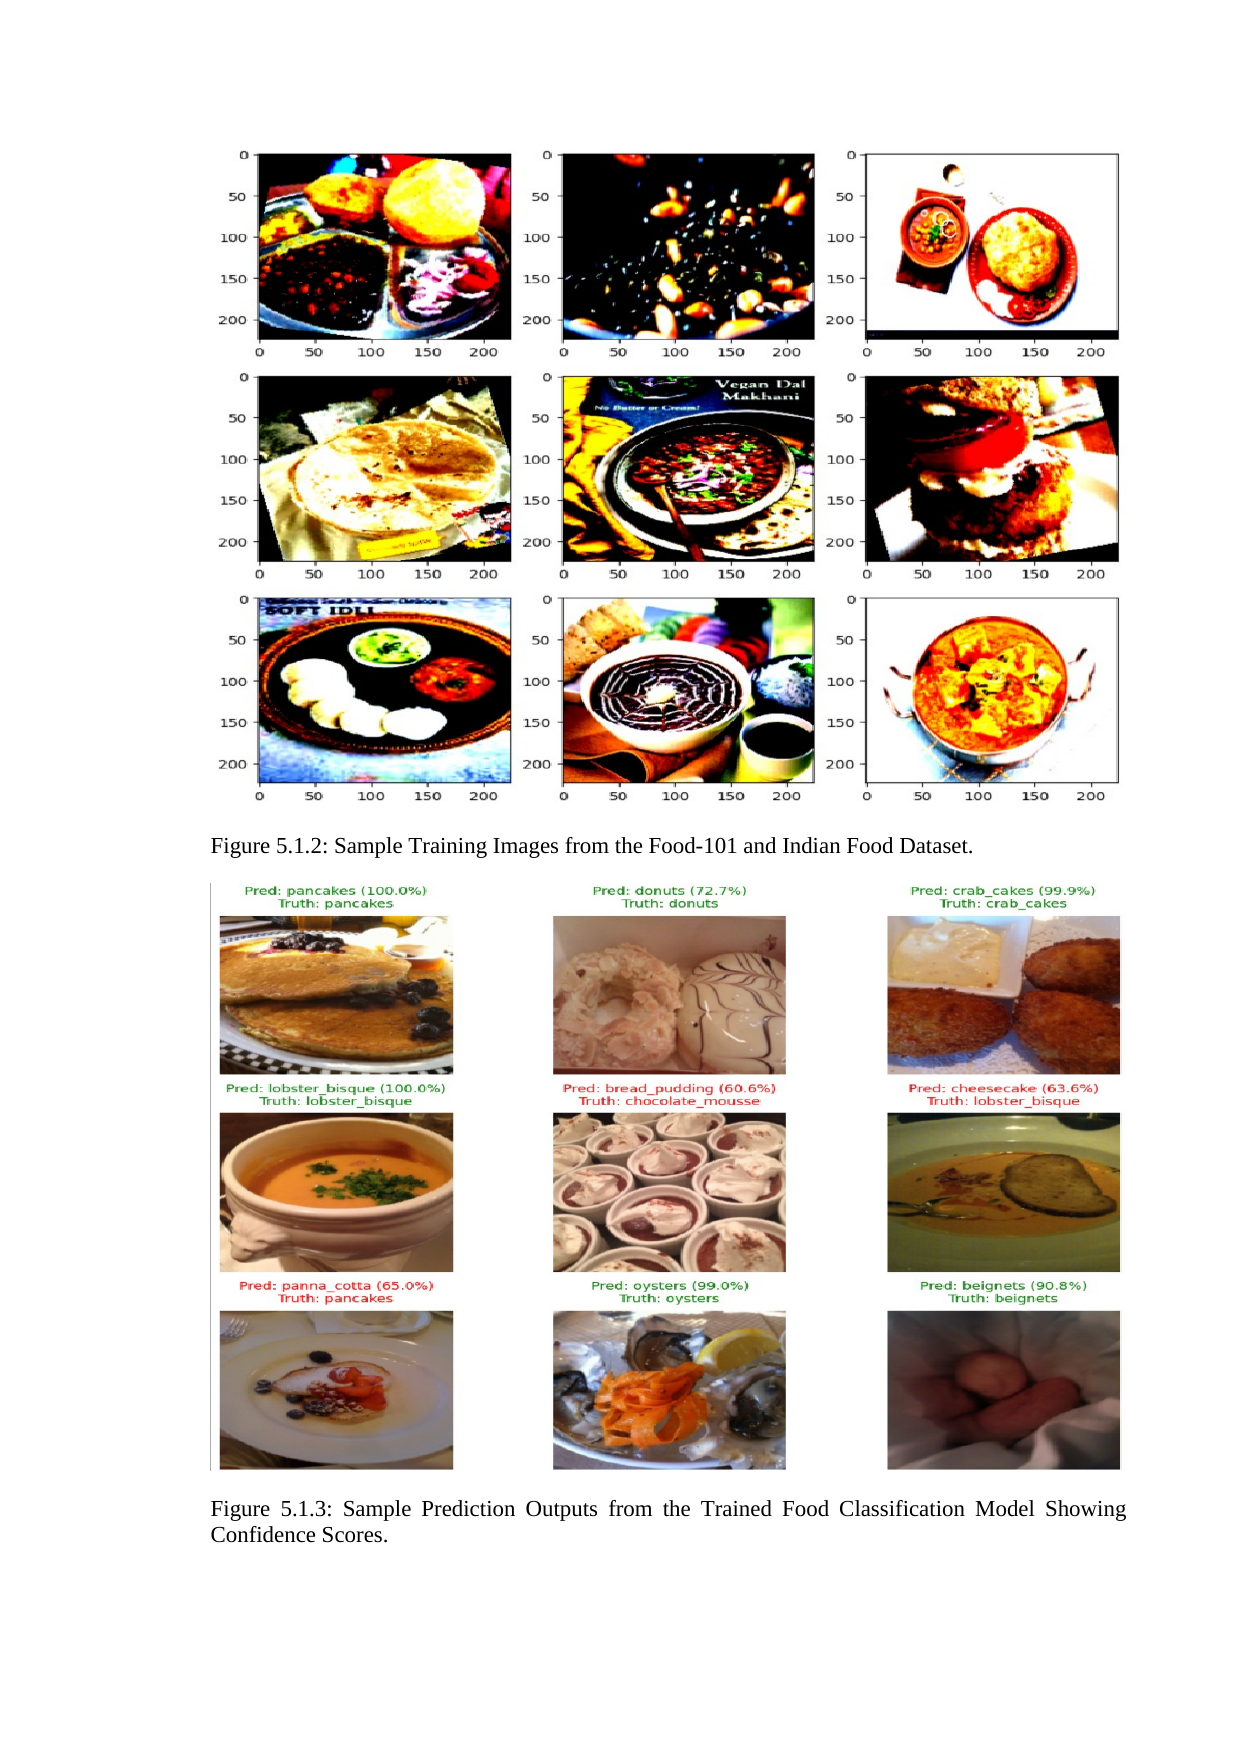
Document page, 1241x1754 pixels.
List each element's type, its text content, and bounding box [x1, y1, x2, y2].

picture [210, 883, 1128, 1471]
text Figure 5.1.3: Sample Prediction Outputs from the Trained Food Classification Model Showing Confidence Scores. [210, 1495, 1128, 1548]
text Figure 5.1.2: Sample Training Images from the Food-101 and Indian Food Dataset. [210, 832, 1128, 858]
picture [210, 150, 1128, 807]
